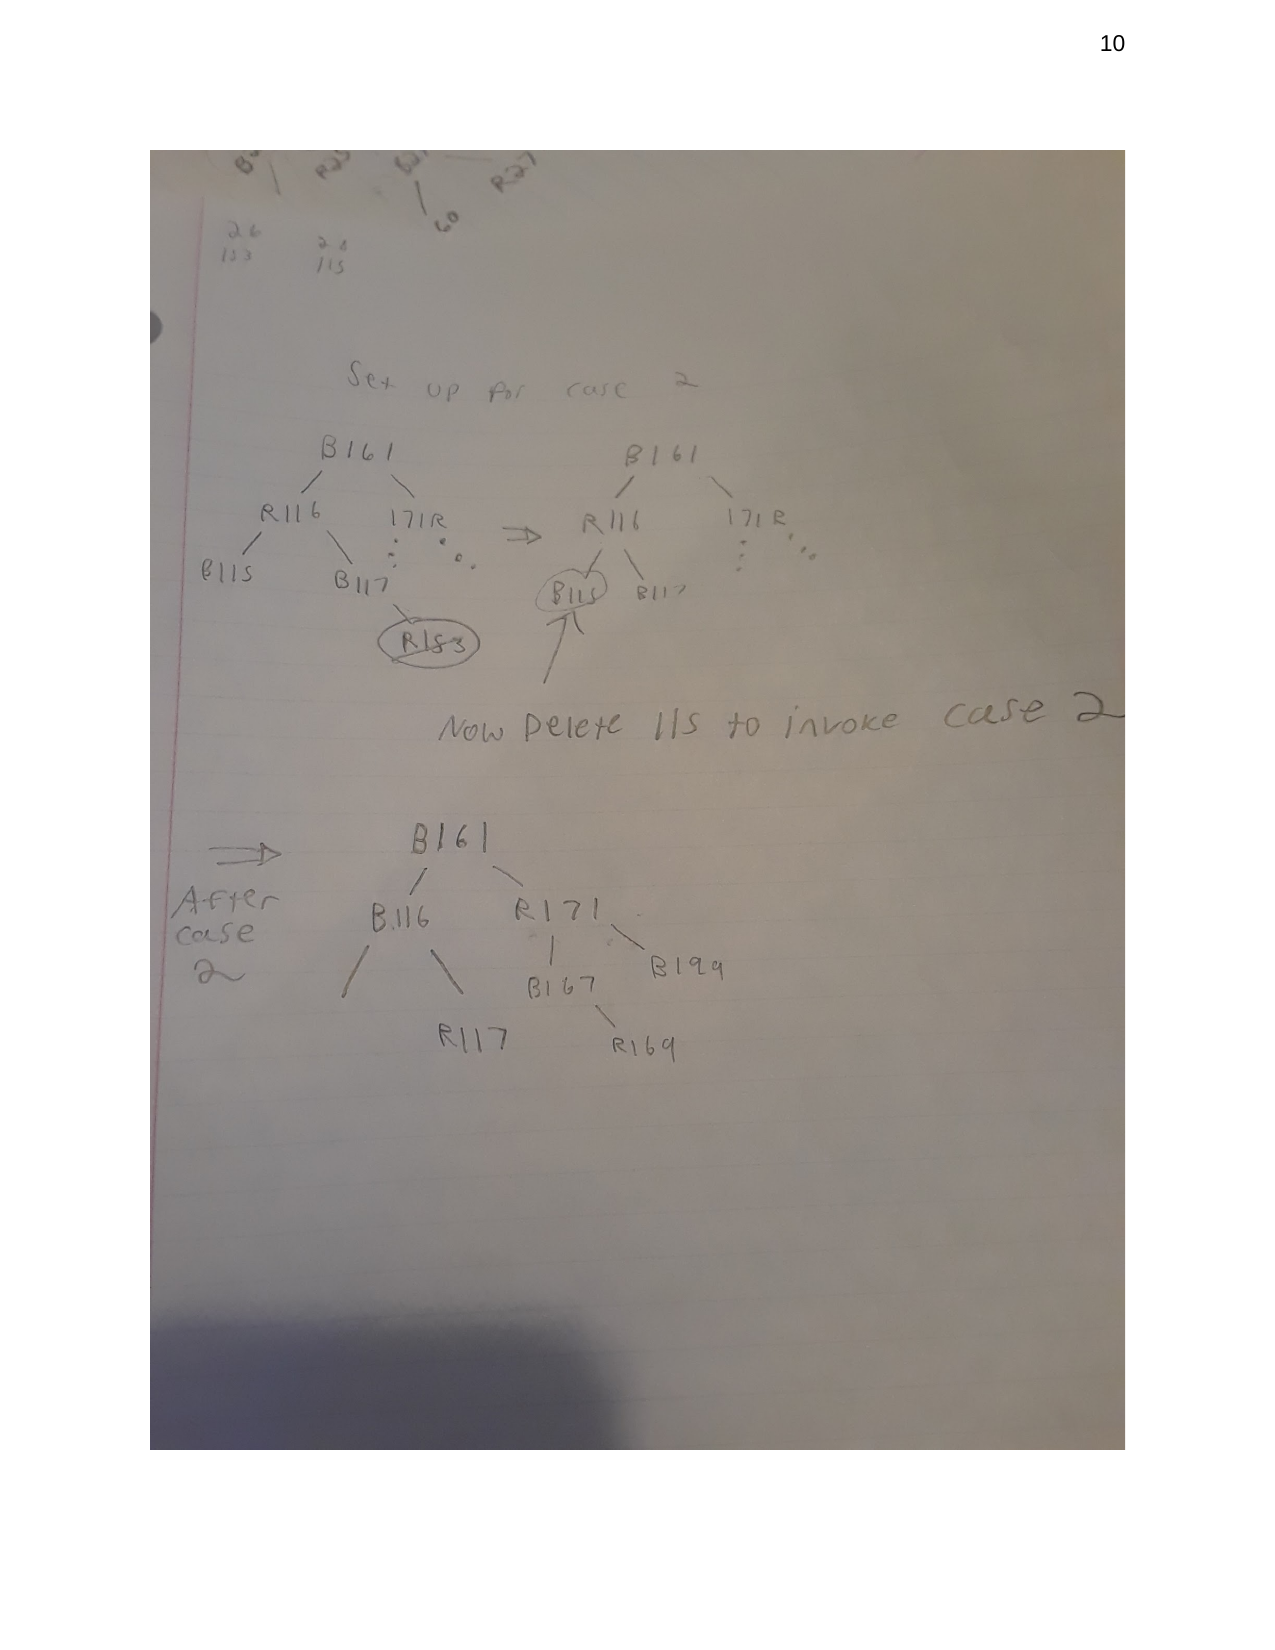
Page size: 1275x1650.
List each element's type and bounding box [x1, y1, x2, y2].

picture [150, 150, 1125, 1450]
